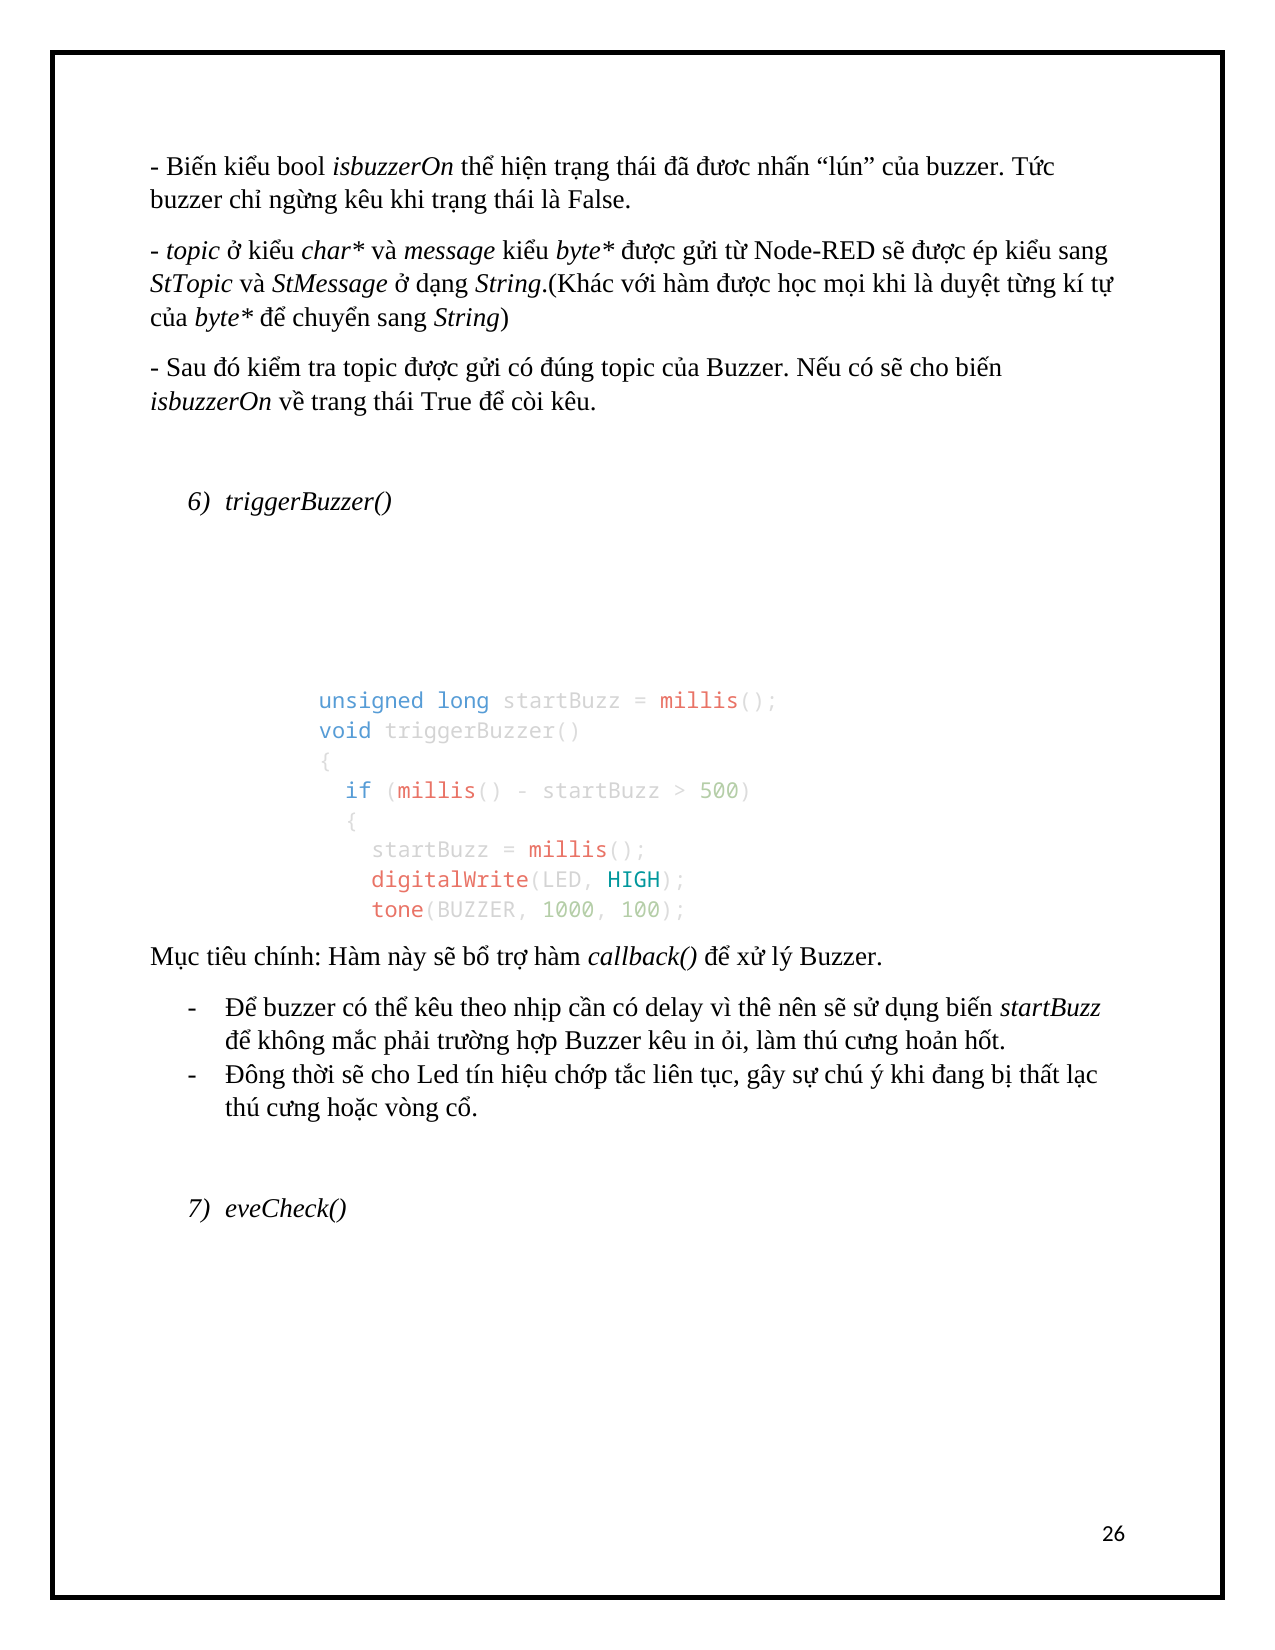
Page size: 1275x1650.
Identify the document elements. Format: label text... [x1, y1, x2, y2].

text Mục tiêu chính: Hàm này sẽ bổ trợ hàm callback() để xử lý Buzzer. [150, 940, 1125, 972]
text - topic ở kiểu char* và message kiểu byte* được gửi từ Node-RED sẽ được ép kiểu sang StTopic và StMessage ở dạng String.(Khác với hàm được học mọi khi là duyệt từng kí tự của byte* để chuyển sang String) [150, 234, 1125, 332]
text - Sau đó kiểm tra topic được gửi có đúng topic của Buzzer. Nếu có sẽ cho biến isbuzzerOn về trang thái True để còi kêu. [150, 351, 1125, 416]
list triggerBuzzer() [187, 485, 1125, 516]
text - Biến kiểu bool isbuzzerOn thể hiện trạng thái đã đươc nhấn “lún” của buzzer. Tức buzzer chỉ ngừng kêu khi trạng thái là False. [150, 150, 1125, 215]
list Để buzzer có thể kêu theo nhịp cần có delay vì thê nên sẽ sử dụng biến startBuzz để không mắc phải trường hợp Buzzer kêu in ỏi, làm thú cưng hoản hốt. [187, 991, 1125, 1055]
list eveCheck() [187, 1192, 1125, 1223]
list Đông thời sẽ cho Led tín hiệu chớp tắc liên tục, gây sự chú ý khi đang bị thất lạc thú cưng hoặc vòng cổ. [187, 1058, 1125, 1122]
